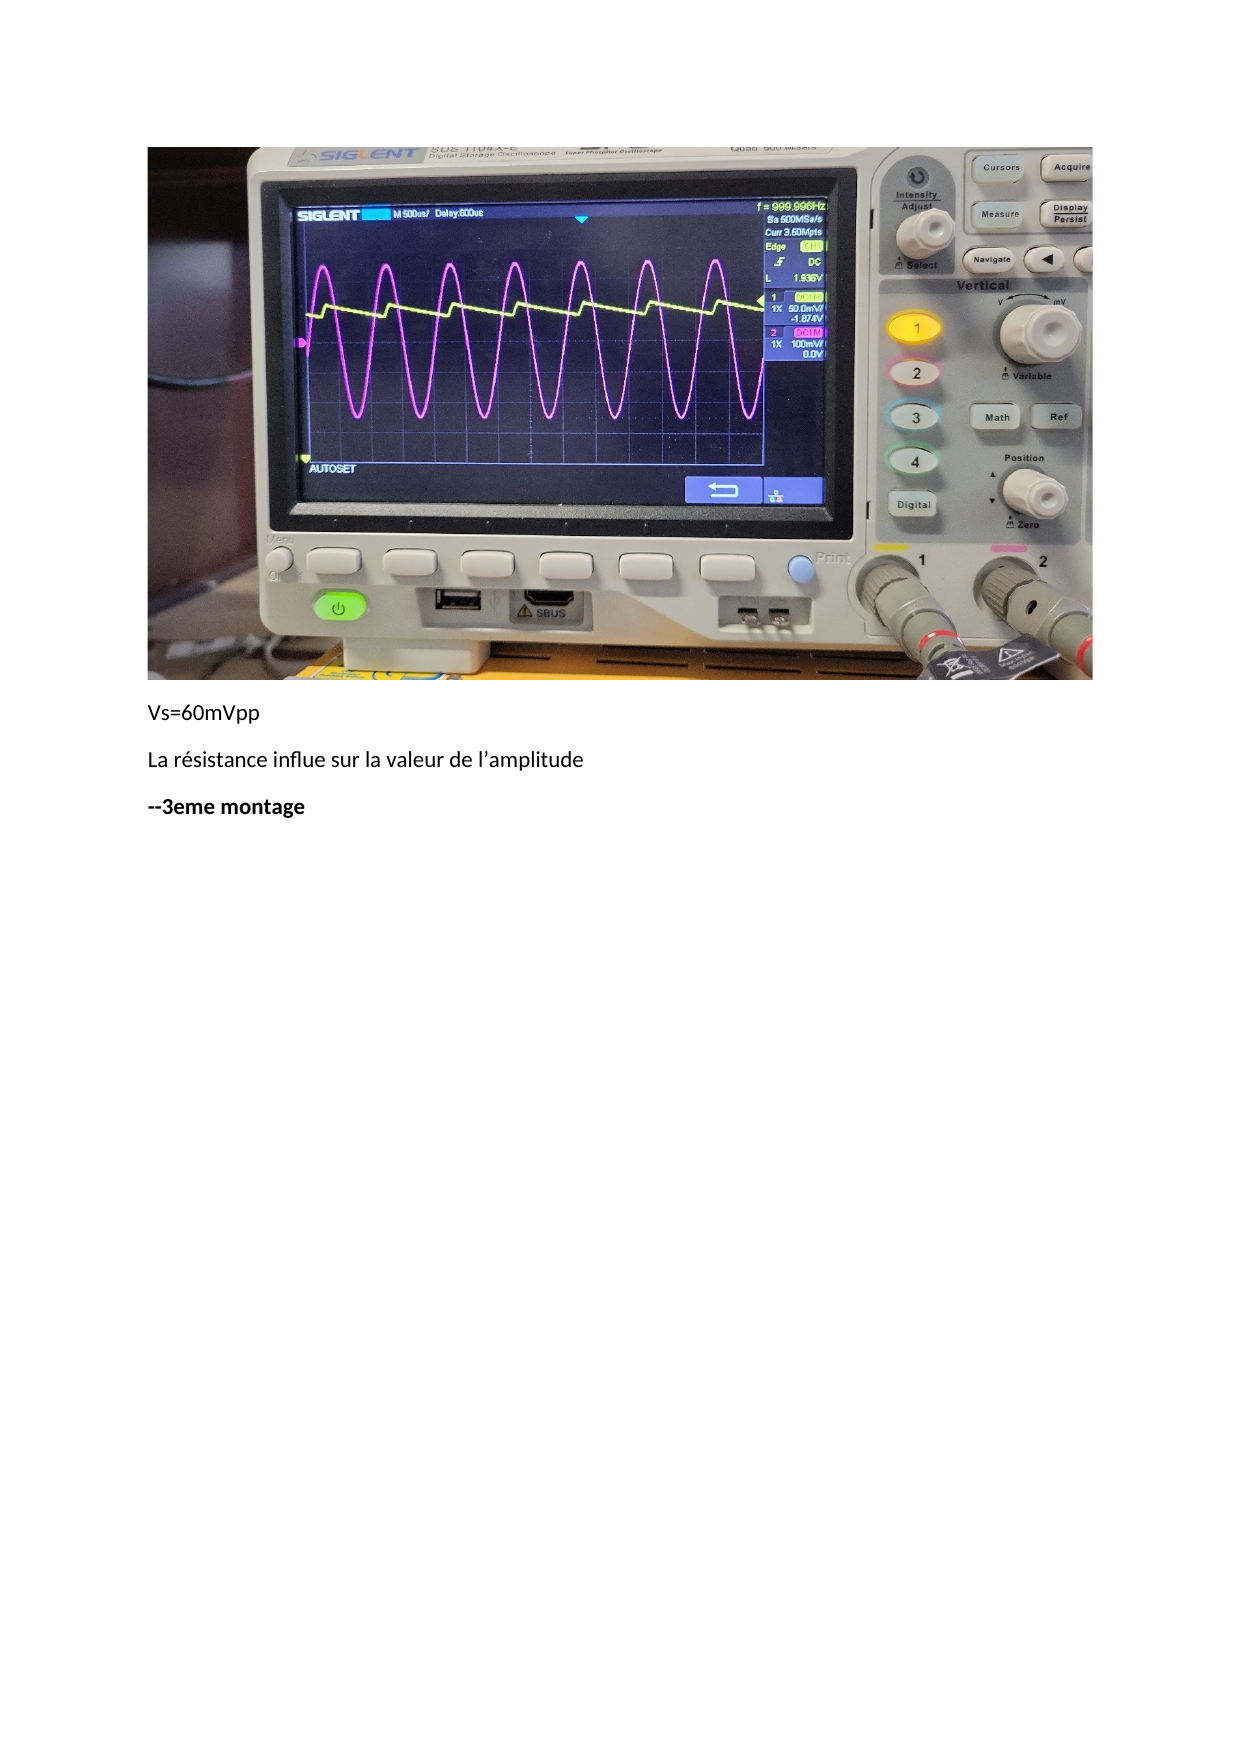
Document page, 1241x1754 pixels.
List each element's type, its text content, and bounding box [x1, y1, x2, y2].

text Vs=60mVpp [148, 698, 1093, 726]
text La résistance influe sur la valeur de l’amplitude [148, 745, 1093, 773]
text --3eme montage [148, 792, 1093, 820]
picture [147, 147, 1093, 680]
